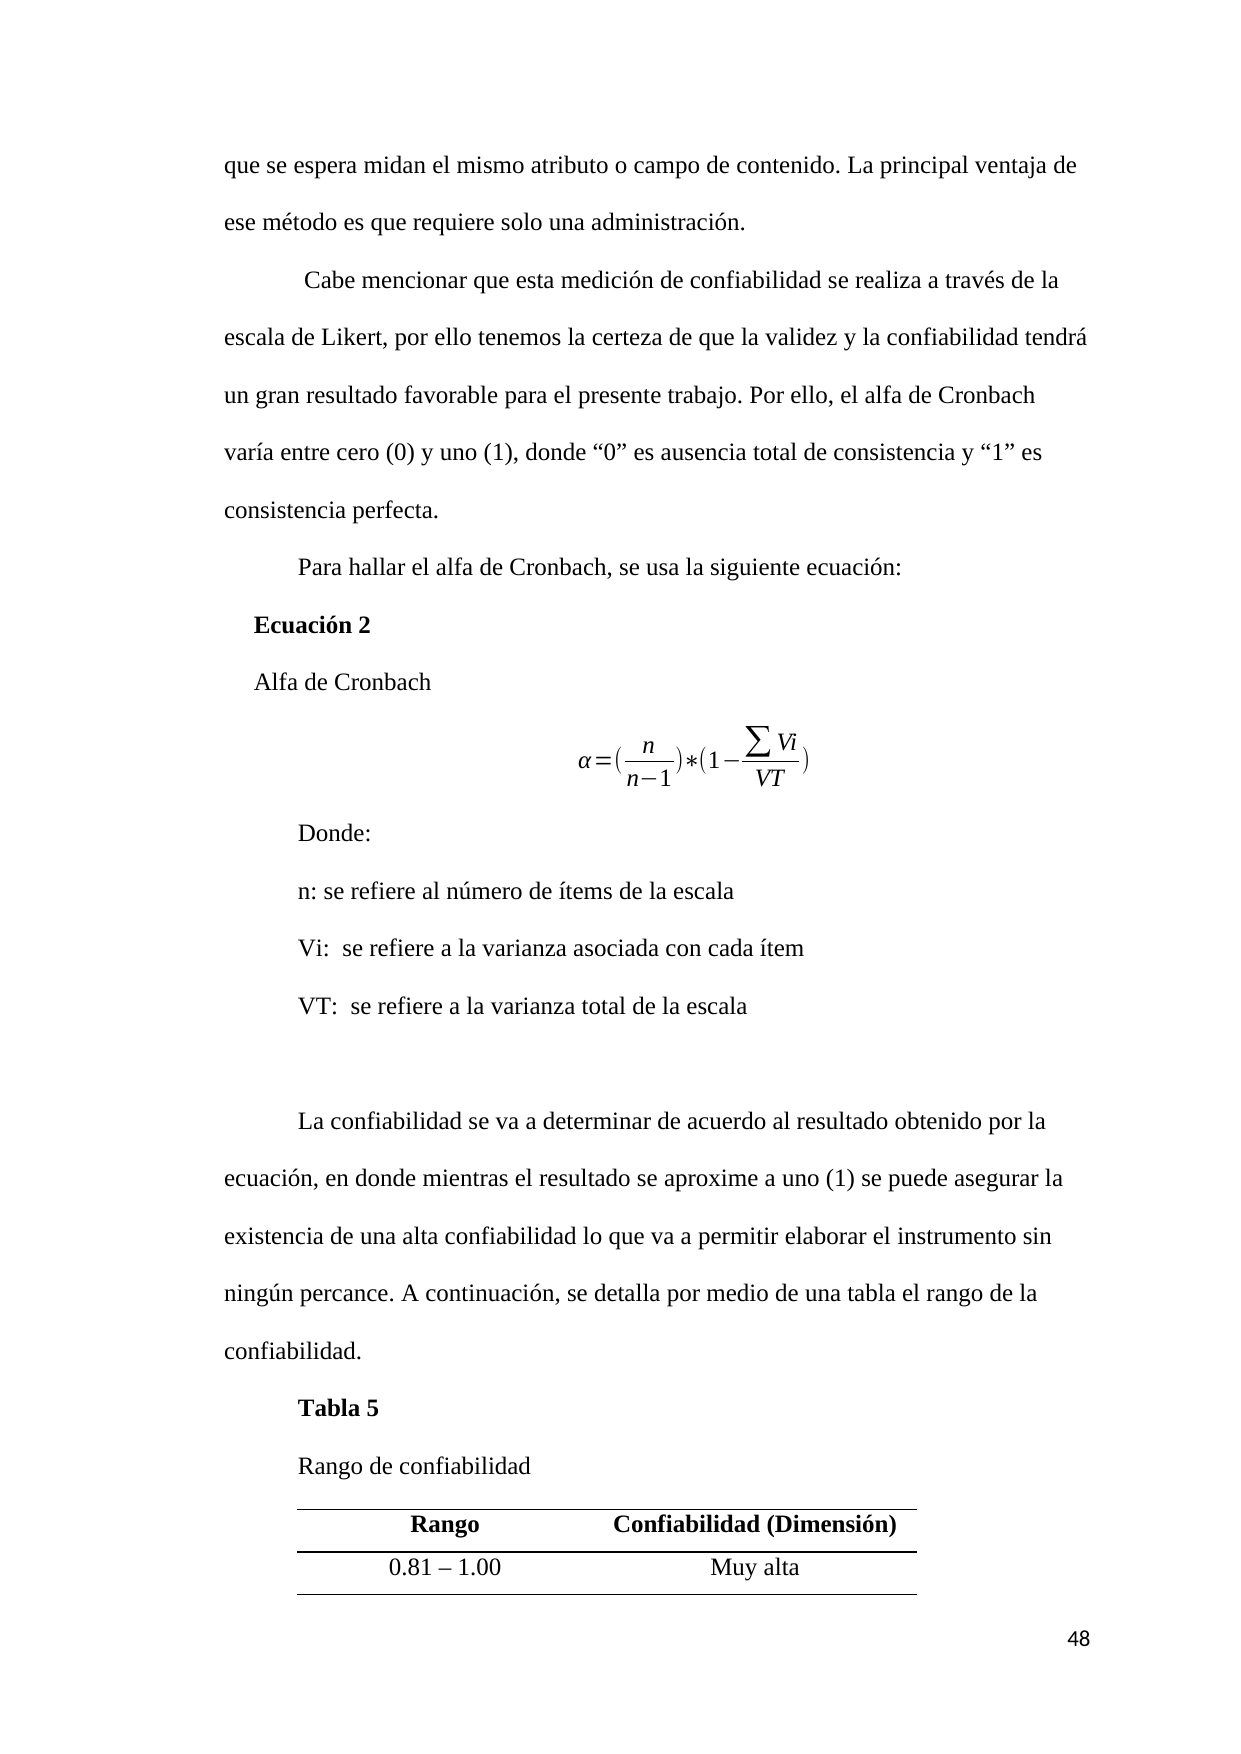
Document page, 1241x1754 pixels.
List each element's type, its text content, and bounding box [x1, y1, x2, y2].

text Cabe mencionar que esta medición de confiabilidad se realiza a través de la escala de Likert, por ello tenemos la certeza de que la validez y la confiabilidad tendrá un gran resultado favorable para el presente trabajo. Por ello, el alfa de Cronbach varía entre cero (0) y uno (1), donde “0” es ausencia total de consistencia y “1” es consistencia perfecta. [224, 265, 1090, 524]
table_header Confiabilidad (Dimensión) [593, 1510, 917, 1551]
text VT: se refiere a la varianza total de la escala [224, 991, 1090, 1020]
text Ecuación 2 [253, 610, 1090, 639]
text La confiabilidad se va a determinar de acuerdo al resultado obtenido por la ecuación, en donde mientras el resultado se aproxime a uno (1) se puede asegurar la existencia de una alta confiabilidad lo que va a permitir elaborar el instrumento sin ningún percance. A continuación, se detalla por medio de una tabla el rango de la confiabilidad. [224, 1106, 1090, 1365]
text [224, 150, 1090, 236]
text Vi: se refiere a la varianza asociada con cada ítem [224, 933, 1090, 962]
text Para hallar el alfa de Cronbach, se usa la siguiente ecuación: [224, 552, 1090, 581]
text Tabla 5 [224, 1393, 1090, 1422]
text Donde: [224, 818, 1090, 847]
text n: se refiere al número de ítems de la escala [224, 876, 1090, 905]
table_header Rango [297, 1510, 592, 1551]
text Alfa de Cronbach [253, 667, 1090, 696]
text Rango de confiabilidad [224, 1451, 1090, 1480]
table_cell Muy alta [593, 1553, 917, 1594]
table_cell 0.81 – 1.00 [297, 1553, 592, 1594]
